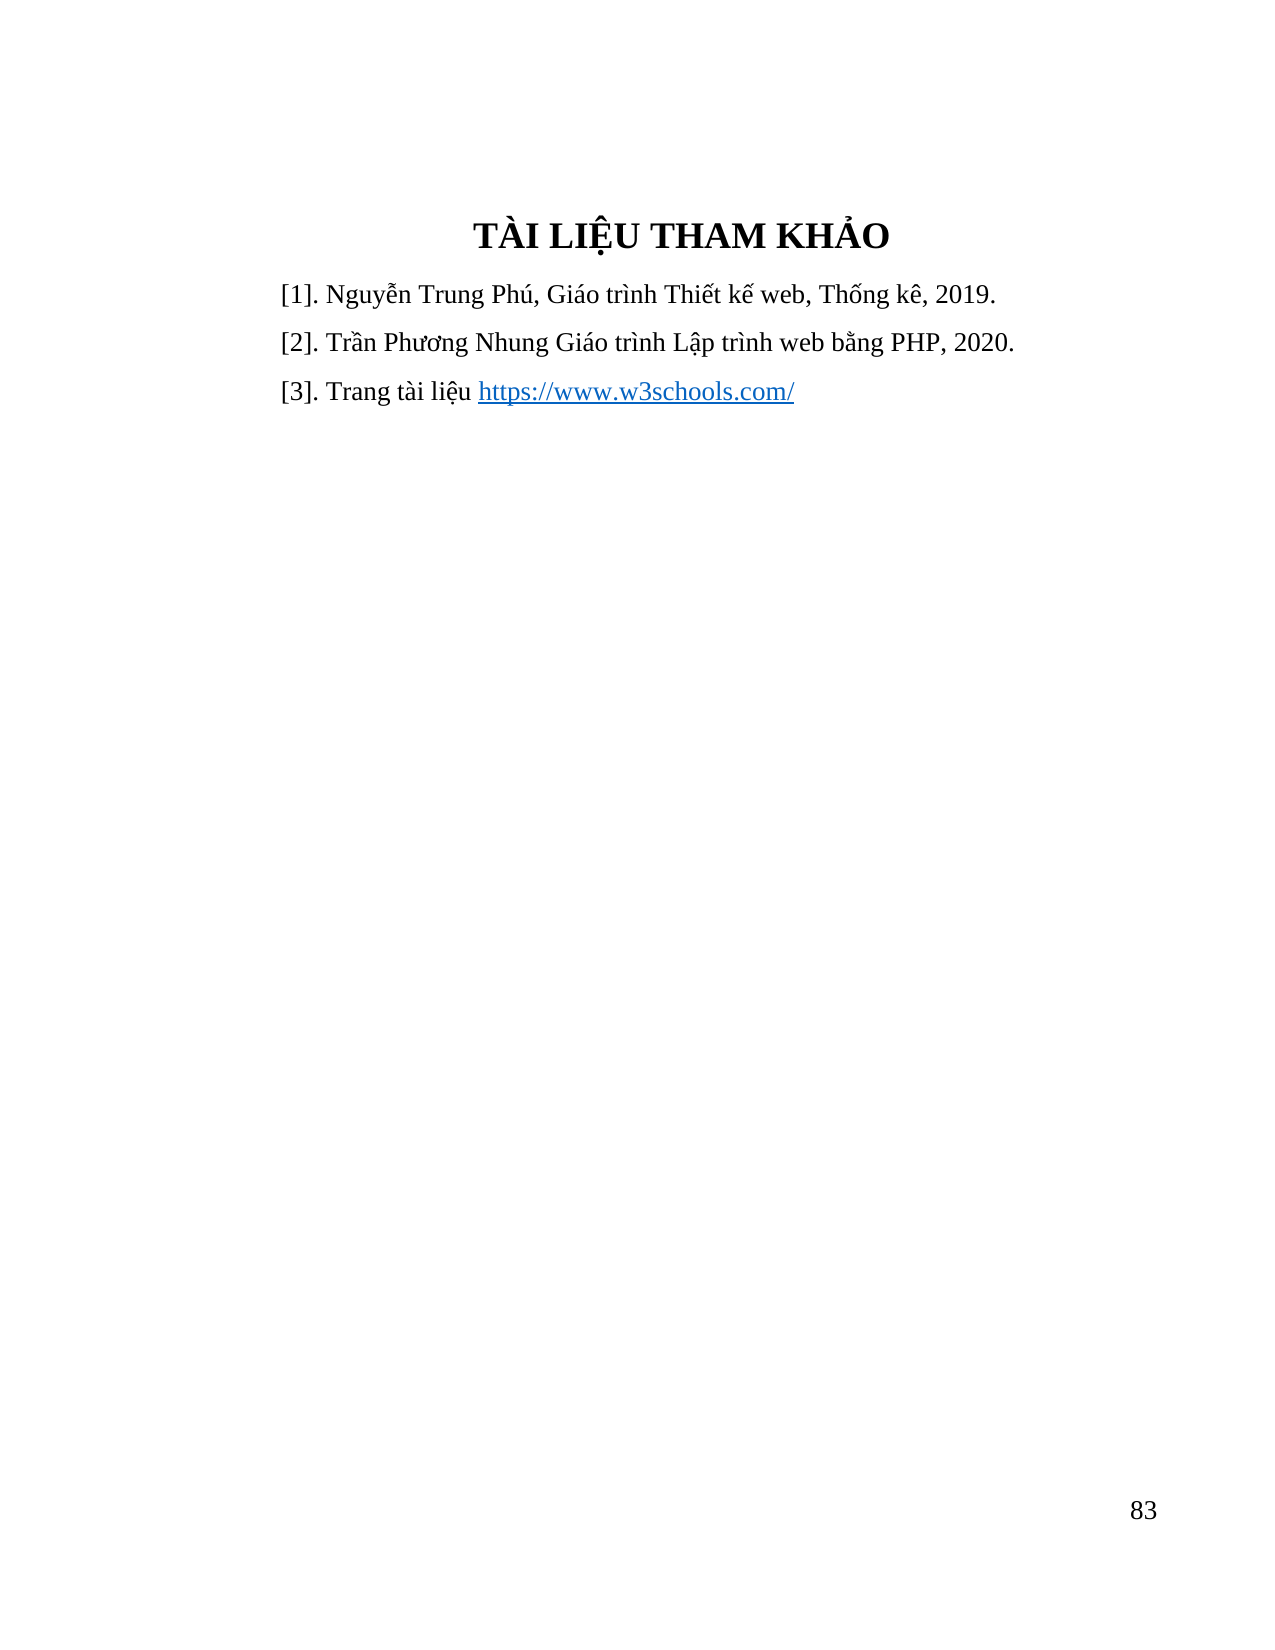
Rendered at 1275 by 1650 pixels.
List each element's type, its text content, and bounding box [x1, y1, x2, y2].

text [1]. Nguyễn Trung Phú, Giáo trình Thiết kế web, Thống kê, 2019. [207, 278, 1157, 309]
subtitle TÀI LIỆU THAM KHẢO [207, 213, 1157, 256]
text [3]. Trang tài liệu https://www.w3schools.com/ [207, 375, 1157, 406]
text [2]. Trần Phương Nhung Giáo trình Lập trình web bằng PHP, 2020. [207, 327, 1157, 358]
